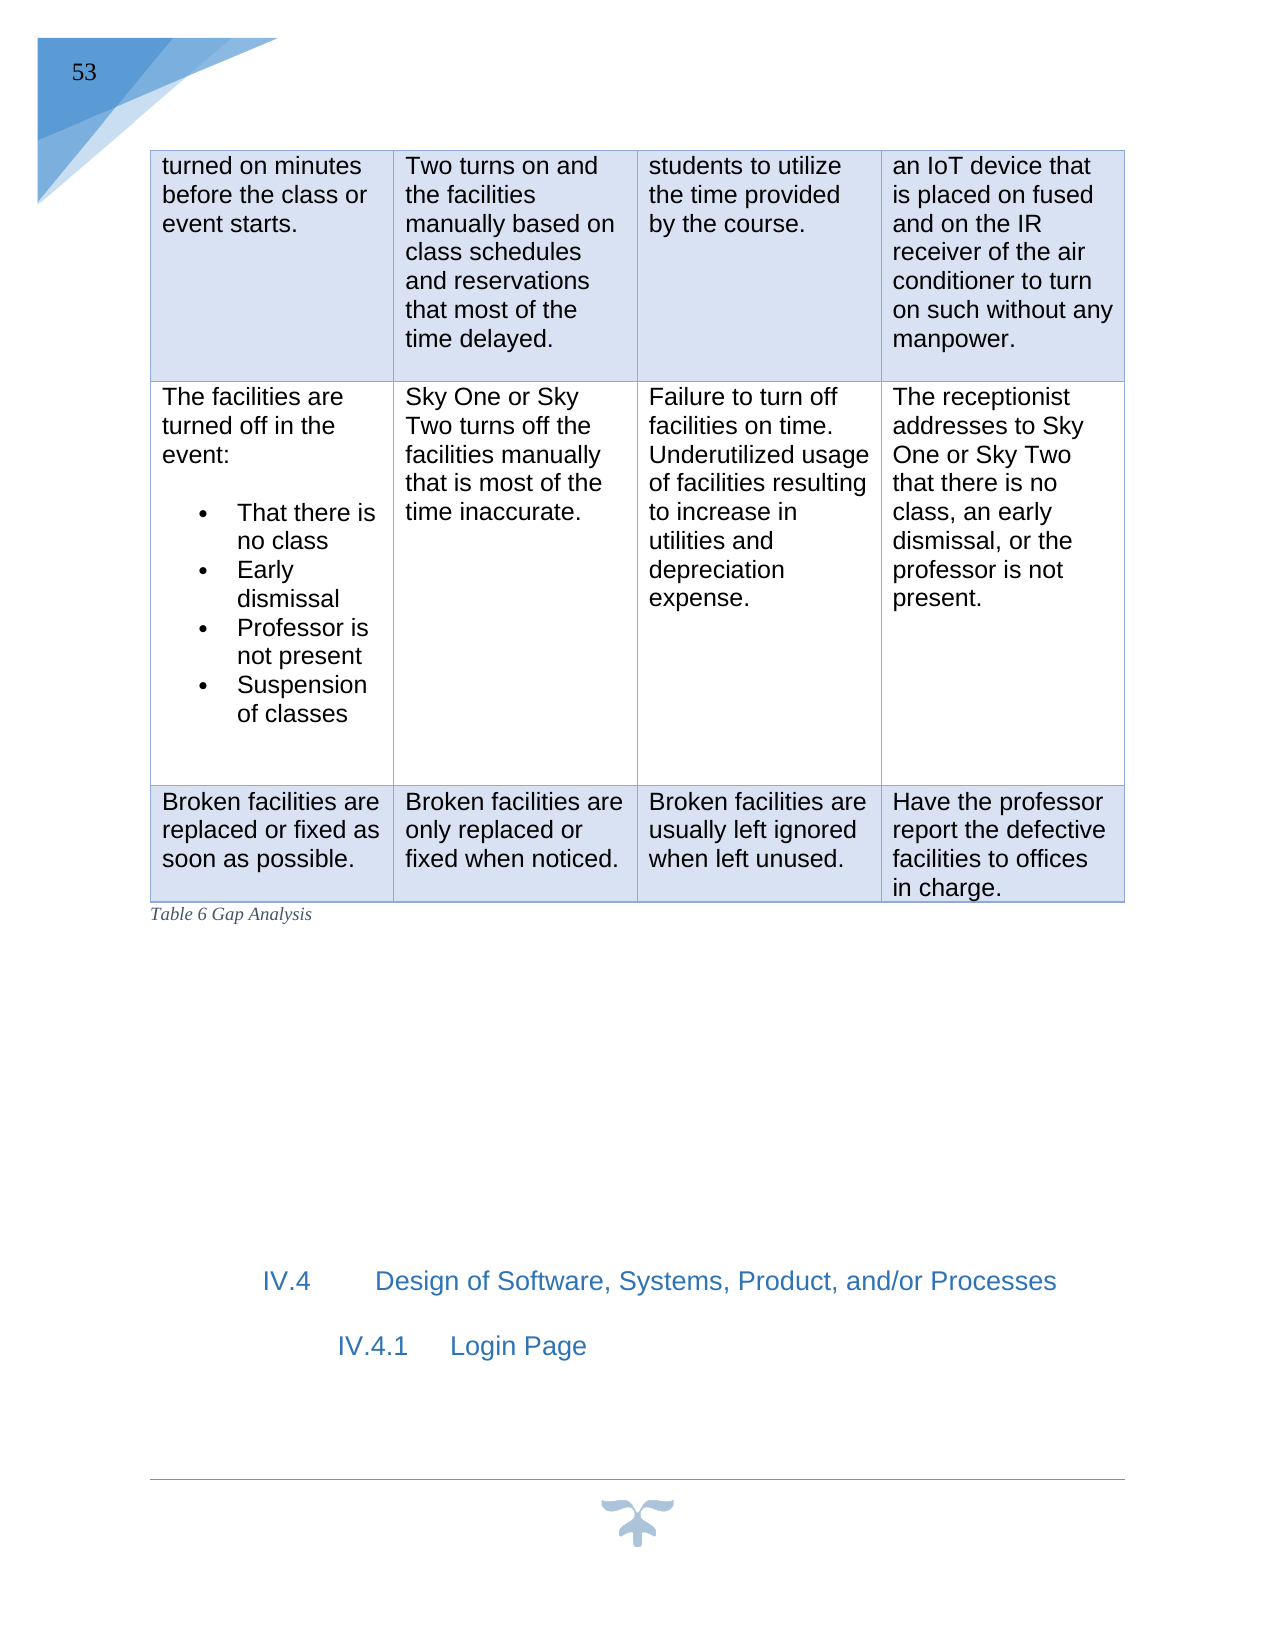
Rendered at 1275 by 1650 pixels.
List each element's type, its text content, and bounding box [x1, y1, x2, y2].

table_cell The receptionist addresses to Sky One or Sky Two that there is no class, an early dismissal, or the professor is not present. [882, 382, 1124, 785]
subtitle Login Page [337, 1329, 1125, 1361]
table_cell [638, 151, 881, 381]
table_cell The facilities are turned off in the event: That there is no class Early dismissal Professor is not present Suspension of classes [151, 382, 393, 785]
table_cell Broken facilities are only replaced or fixed when noticed. [394, 786, 637, 901]
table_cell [882, 151, 1124, 381]
table_cell Have the professor report the defective facilities to offices in charge. [882, 786, 1124, 901]
table_cell Broken facilities are usually left ignored when left unused. [638, 786, 881, 901]
picture [37, 37, 279, 206]
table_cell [394, 151, 637, 381]
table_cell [151, 151, 393, 381]
table_cell Broken facilities are replaced or fixed as soon as possible. [151, 786, 393, 901]
table_cell Sky One or Sky Two turns off the facilities manually that is most of the time inaccurate. [394, 382, 637, 785]
subtitle Design of Software, Systems, Product, and/or Processes [262, 1265, 1125, 1297]
table_cell Failure to turn off facilities on time. Underutilized usage of facilities resulting to increase in utilities and depreciation expense. [638, 382, 881, 785]
text Table 6 Gap Analysis [150, 903, 1125, 924]
